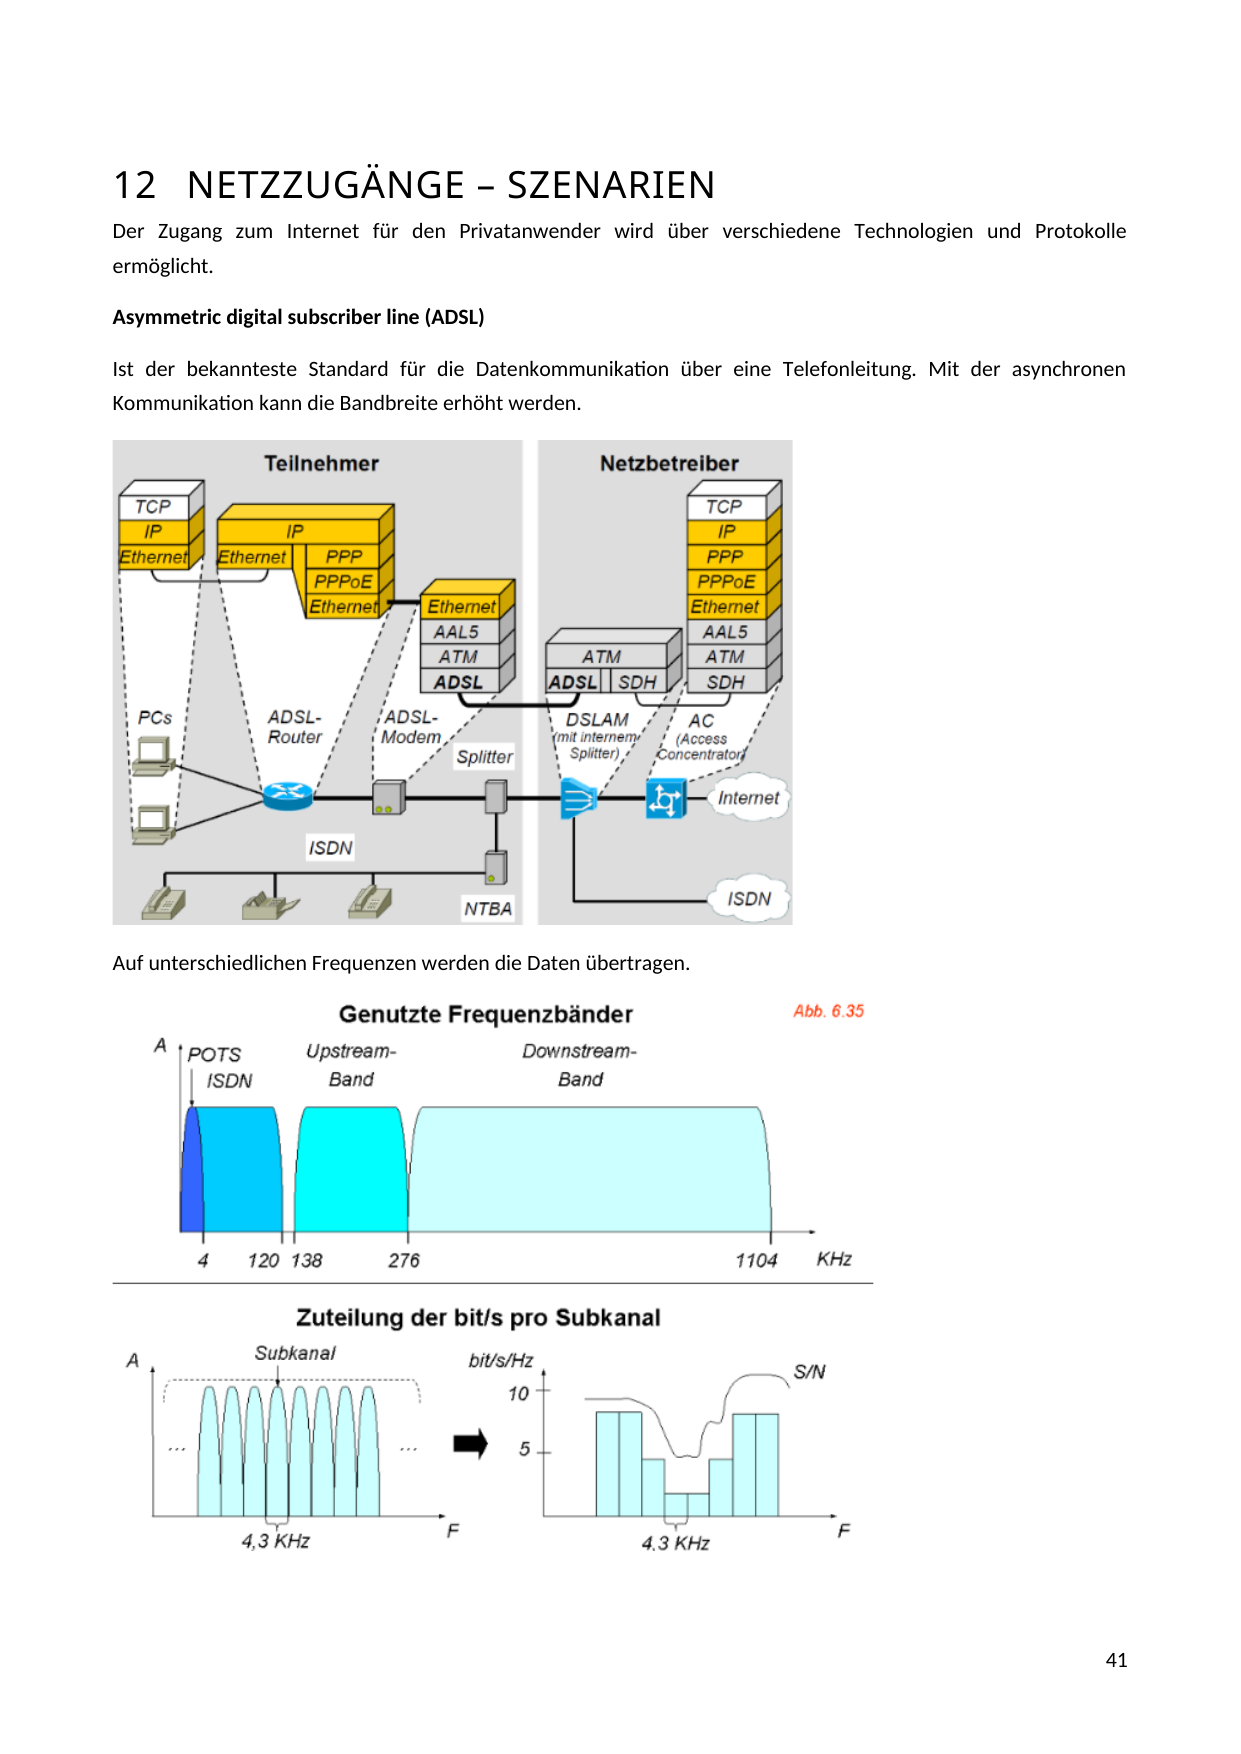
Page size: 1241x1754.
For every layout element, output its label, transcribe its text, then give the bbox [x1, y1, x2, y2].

text Der Zugang zum Internet für den Privatanwender wird über verschiedene Technologien und Protokolle ermöglicht. [112, 218, 1128, 279]
picture [112, 440, 793, 925]
picture [112, 1000, 874, 1551]
subtitle Netzzugänge – Szenarien [112, 158, 1128, 209]
text Auf unterschiedlichen Frequenzen werden die Daten übertragen. [112, 949, 1128, 976]
text Asymmetric digital subscriber line (ADSL) [112, 303, 1128, 330]
text Ist der bekannteste Standard für die Datenkommunikation über eine Telefonleitung. Mit der asynchronen Kommunikation kann die Bandbreite erhöht werden. [112, 355, 1128, 416]
